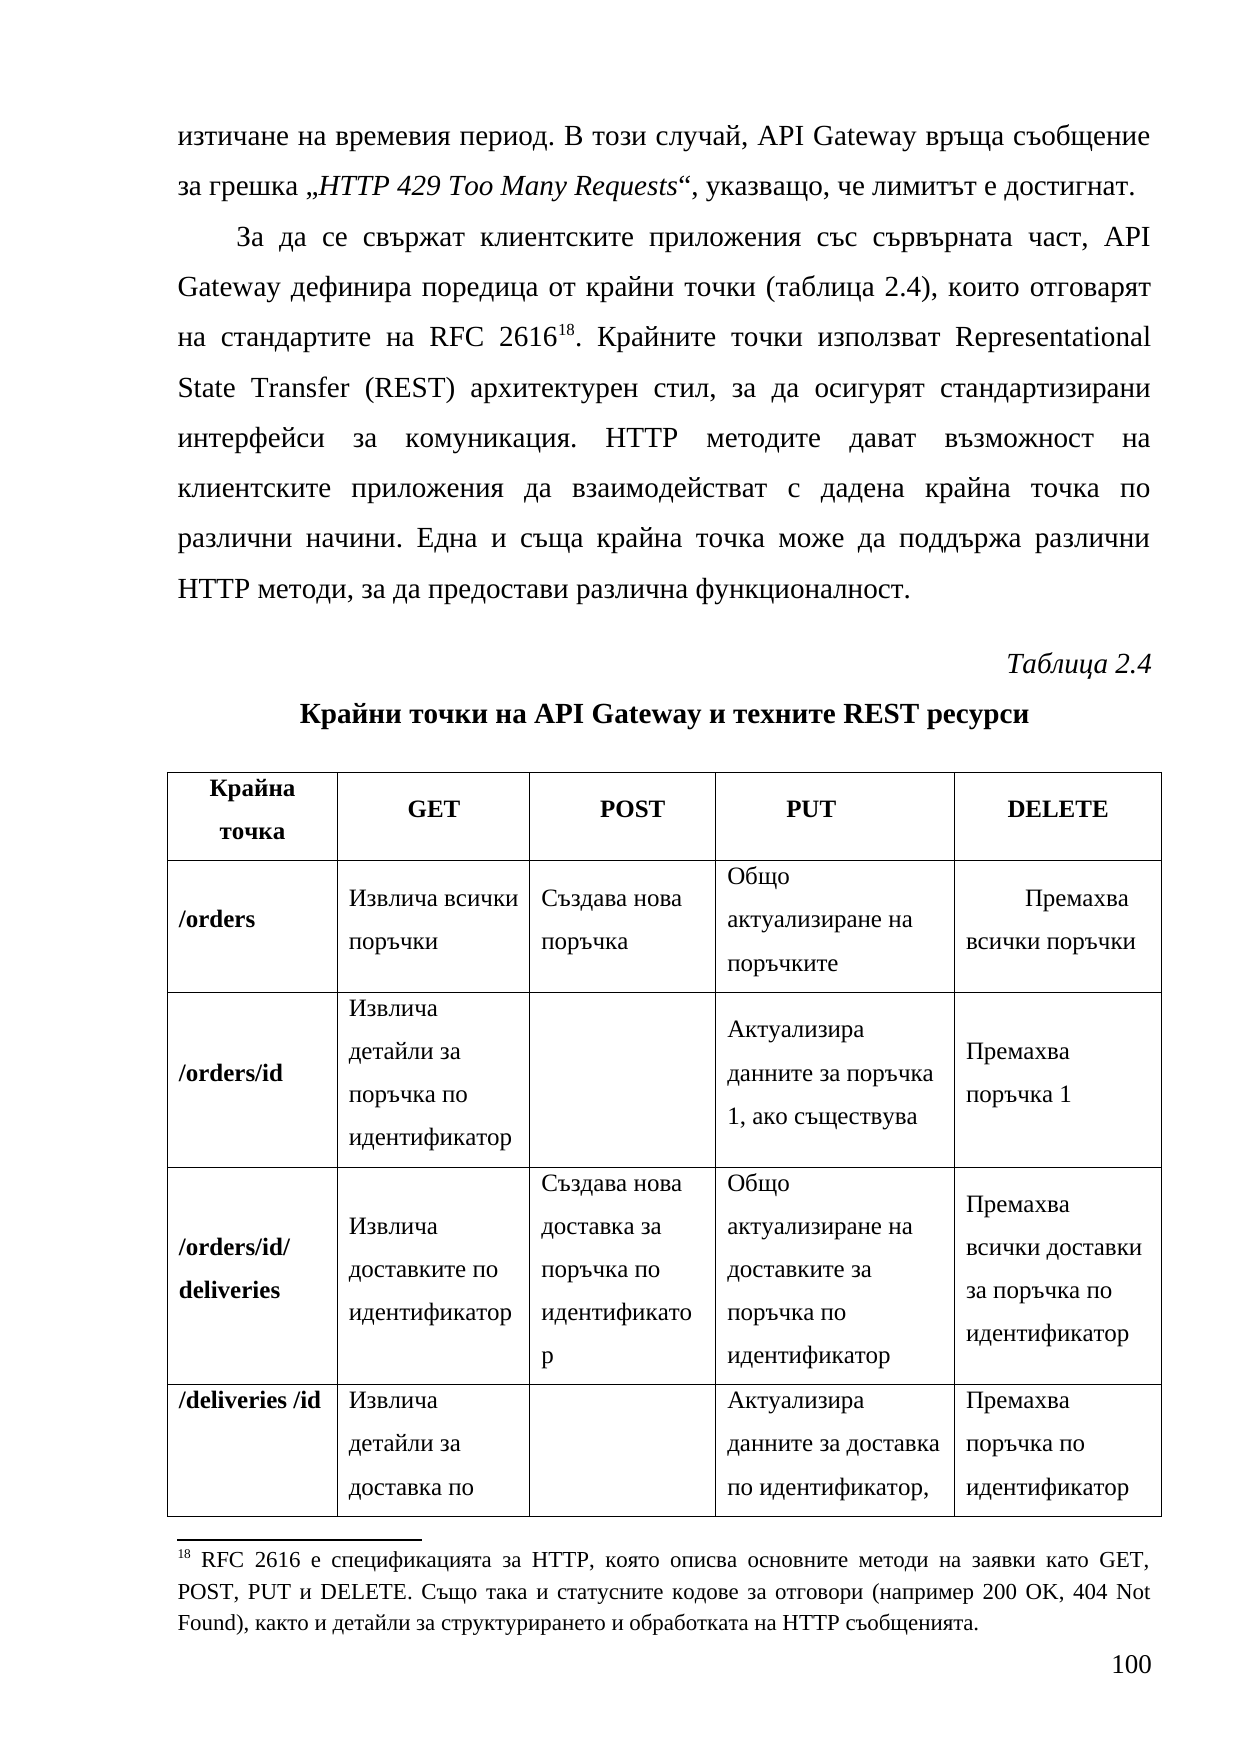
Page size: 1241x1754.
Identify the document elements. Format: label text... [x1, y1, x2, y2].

table_cell Премахва поръчка 1 [955, 993, 1161, 1167]
table_cell Общо актуализиране на доставките за поръчка по идентификатор [716, 1168, 954, 1384]
table_cell Премахва всички доставки за поръчка по идентификатор [955, 1168, 1161, 1384]
table_cell /orders [168, 861, 337, 992]
table_header GET [338, 773, 529, 860]
text За да се свържат клиентските приложения със сървърната част, API Gateway дефинира поредица от крайни точки (таблица 2.4), които отговарят на стандартите на RFC 2616. Крайните точки използват Representational State Transfer (REST) архитектурен стил, за да осигурят стандартизирани интерфейси за комуникация. HTTP методите дават възможност на клиентските приложения да взаимодействат с дадена крайна точка по различни начини. Една и съща крайна точка може да поддържа различни HTTP методи, за да предостави различна функционалност. [177, 219, 1152, 604]
table_cell /orders/id/ deliveries [168, 1168, 337, 1384]
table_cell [716, 1385, 954, 1516]
table_cell Извлича детайли за поръчка по идентификатор [338, 993, 529, 1167]
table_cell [955, 1385, 1161, 1516]
table_cell Извлича всички поръчки [338, 861, 529, 992]
table_cell /orders/id [168, 993, 337, 1167]
table_header PUT [716, 773, 954, 860]
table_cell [338, 1385, 529, 1516]
table_cell Създава нова доставка за поръчка по идентификатор [530, 1168, 715, 1384]
table_header DELETE [955, 773, 1161, 860]
table_cell [530, 993, 715, 1167]
table_cell Създава нова поръчка [530, 861, 715, 992]
table_cell /deliveries /id [168, 1385, 337, 1516]
title Крайни точки на API Gateway и техните REST ресурси [177, 697, 1152, 730]
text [177, 118, 1152, 202]
title Таблица 2.4 [177, 646, 1152, 680]
table_cell Актуализира данните за поръчка 1, ако съществува [716, 993, 954, 1167]
table_header Крайна точка [168, 773, 337, 860]
table_cell Премахва всички поръчки [955, 861, 1161, 992]
table_cell Общо актуализиране на поръчките [716, 861, 954, 992]
table_cell [530, 1385, 715, 1516]
table_cell Извлича доставките по идентификатор [338, 1168, 529, 1384]
table_header POST [530, 773, 715, 860]
